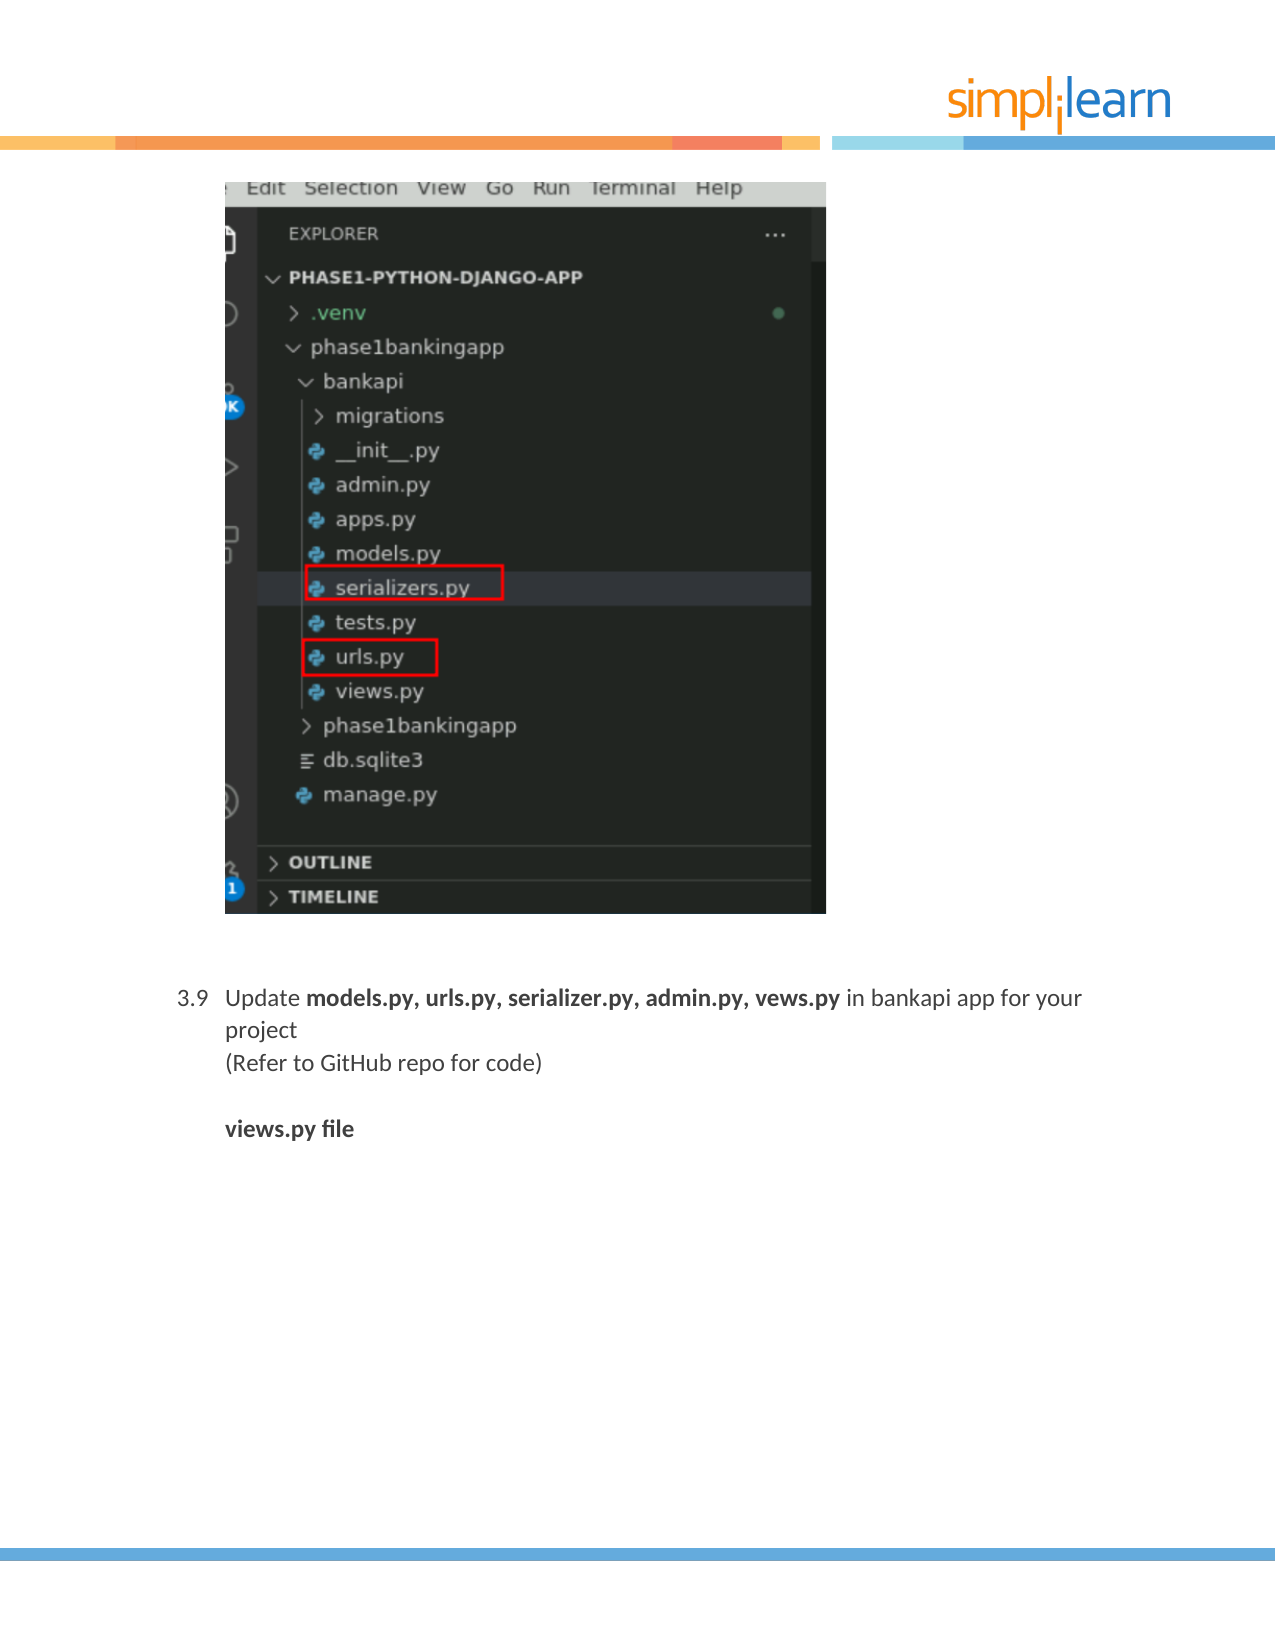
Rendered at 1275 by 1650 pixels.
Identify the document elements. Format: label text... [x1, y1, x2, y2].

picture [225, 182, 827, 914]
picture [0, 1548, 1275, 1562]
picture [0, 76, 1275, 150]
text (Refer to GitHub repo for code) [225, 1048, 1125, 1078]
list Update models.py, urls.py, serializer.py, admin.py, vews.py in bankapi app for your project [177, 982, 1125, 1045]
text views.py file [225, 1113, 1125, 1144]
